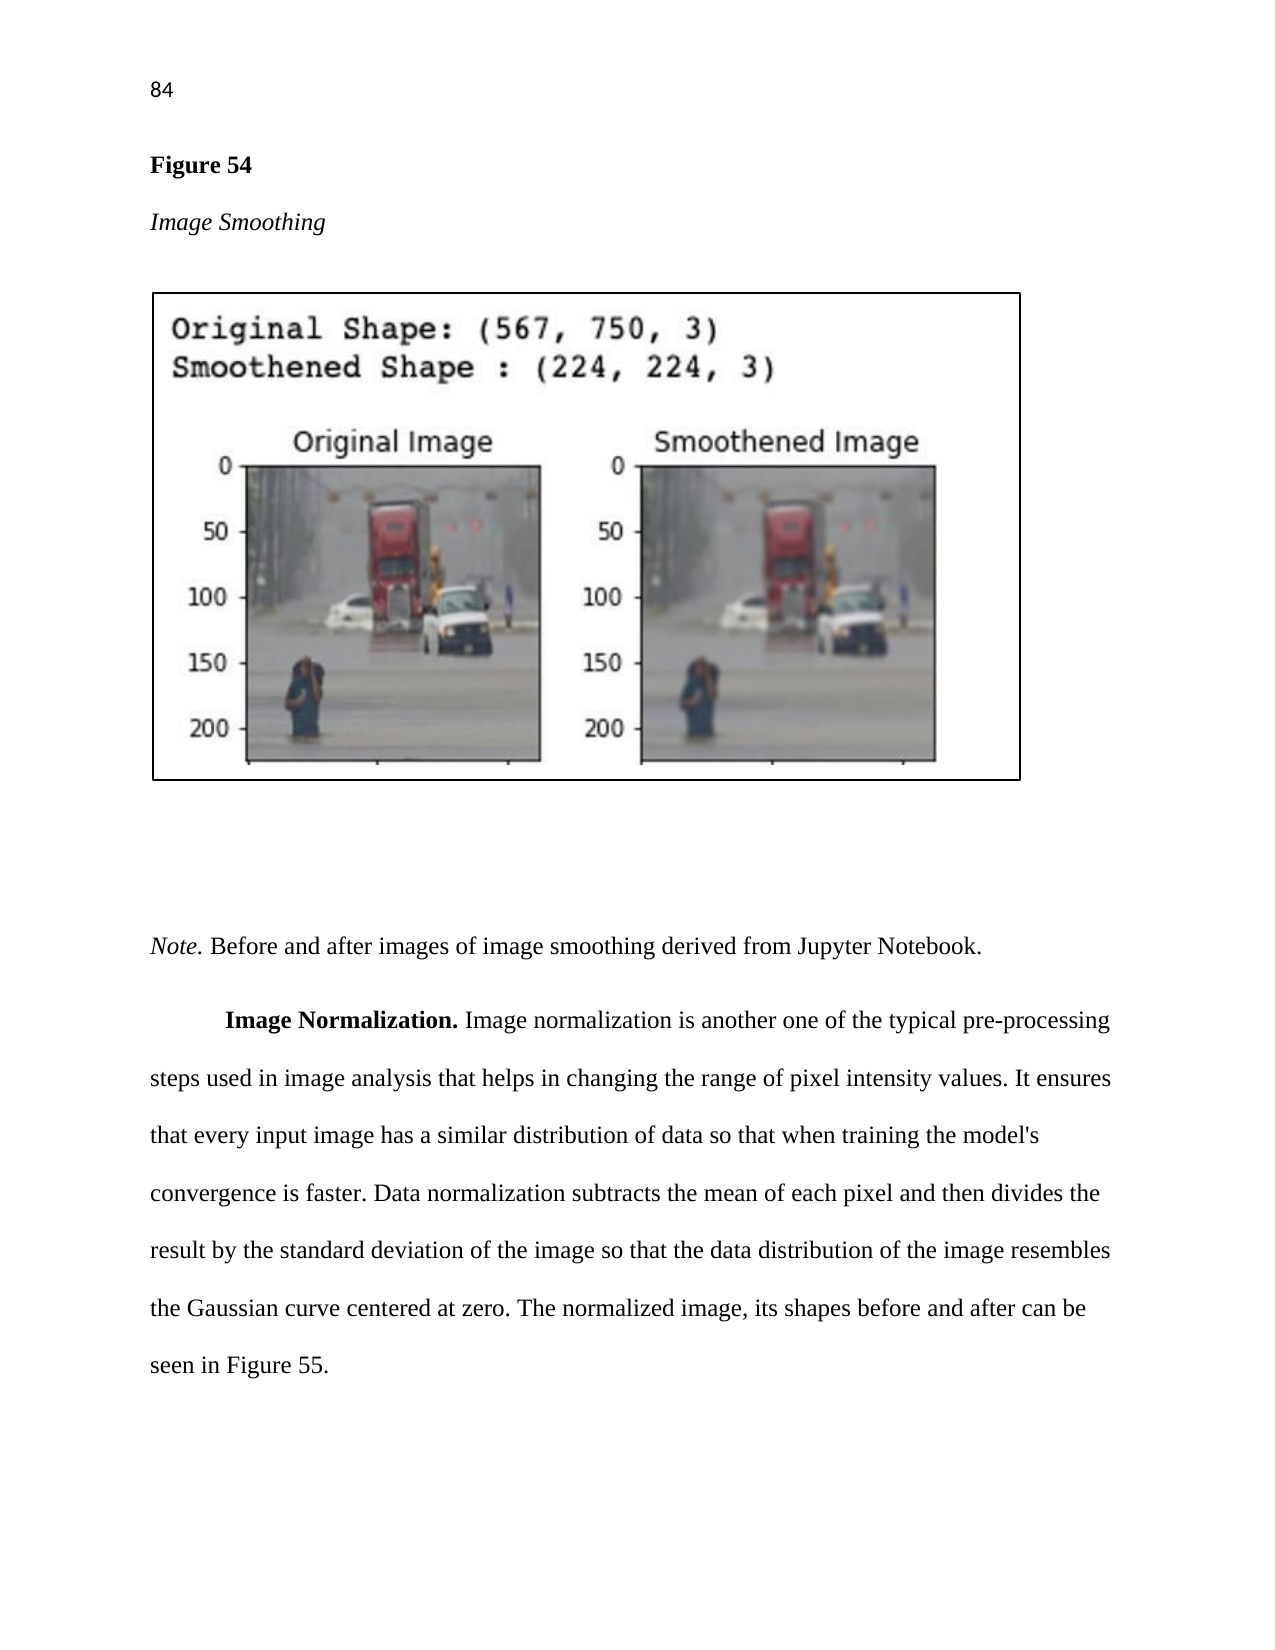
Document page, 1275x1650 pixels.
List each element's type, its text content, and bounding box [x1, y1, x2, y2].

text Image Normalization. Image normalization is another one of the typical pre-processing steps used in image analysis that helps in changing the range of pixel intensity values. It ensures that every input image has a similar distribution of data so that when training the model's convergence is faster. Data normalization subtracts the mean of each pixel and then divides the result by the standard deviation of the image so that the data distribution of the image resembles the Gaussian curve centered at zero. The normalized image, its shapes before and after can be seen in Figure 55. [150, 1005, 1125, 1379]
text Note. Before and after images of image smoothing derived from Jupyter Notebook. [150, 931, 1125, 960]
text Figure 54 [150, 150, 1125, 179]
text Image Smoothing [150, 207, 1125, 236]
picture [168, 307, 940, 765]
